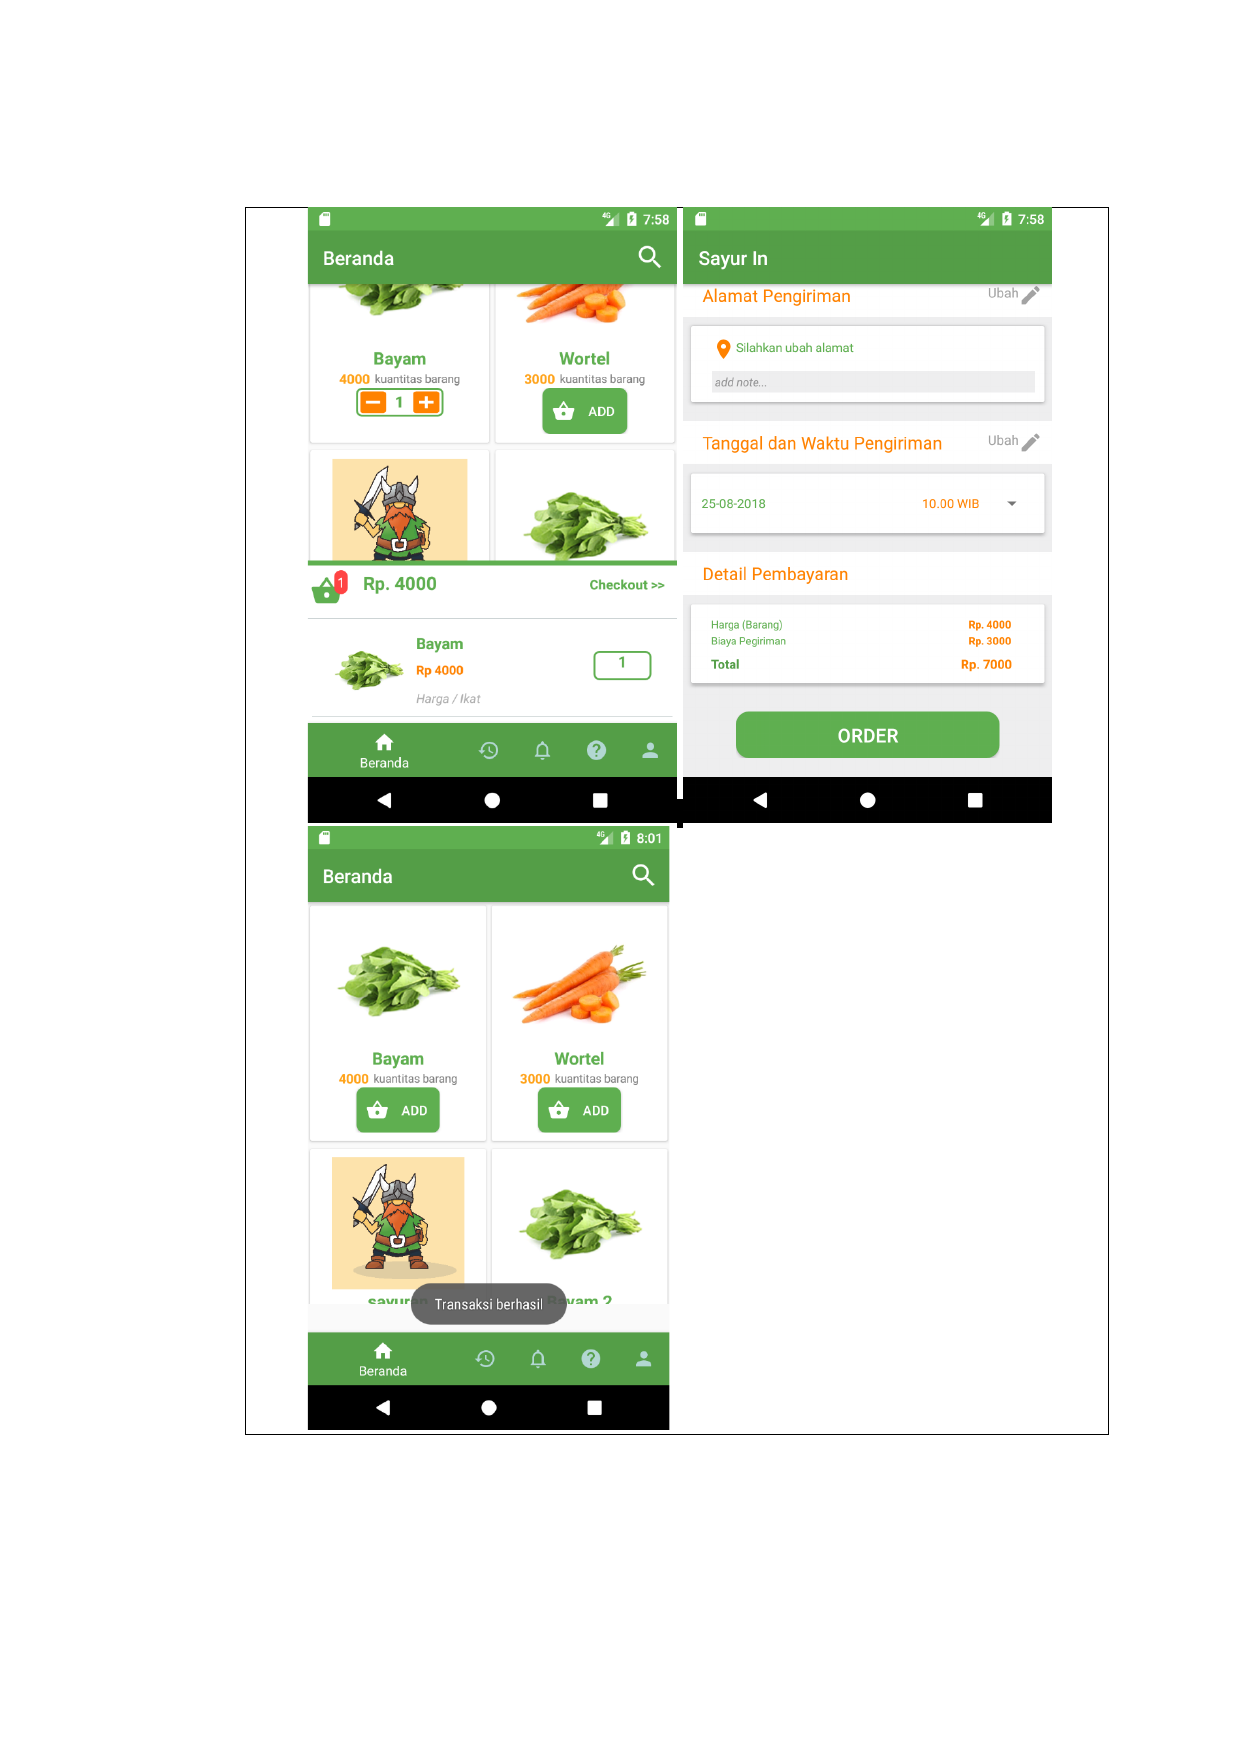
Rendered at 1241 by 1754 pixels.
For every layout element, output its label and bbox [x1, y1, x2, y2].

picture [307, 826, 670, 1430]
picture [307, 207, 677, 823]
picture [683, 207, 1052, 823]
table_cell [246, 208, 1108, 1433]
